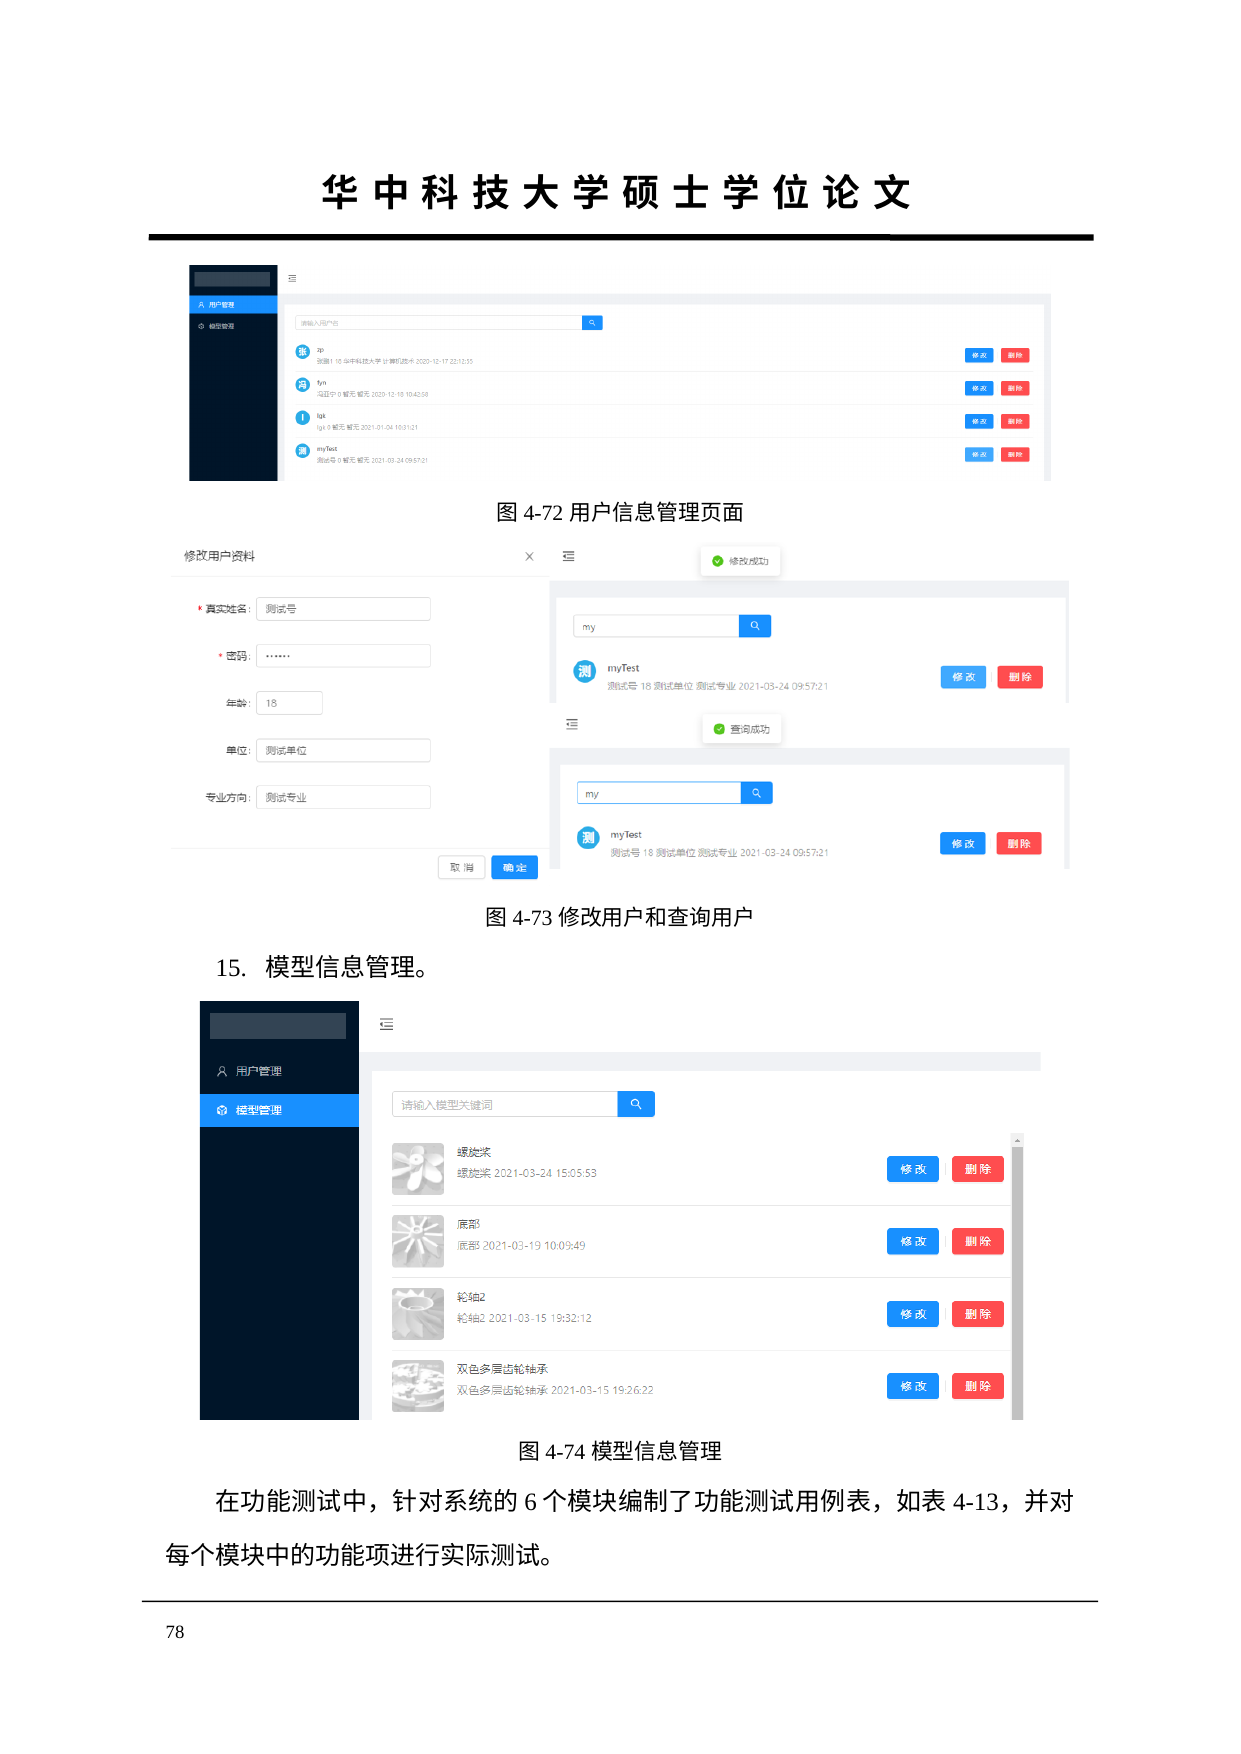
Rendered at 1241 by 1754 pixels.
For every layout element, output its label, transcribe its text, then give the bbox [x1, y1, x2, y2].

list 模型信息管理。 [165, 947, 1075, 983]
picture [170, 542, 1070, 888]
picture [199, 1001, 1041, 1420]
picture [189, 265, 1051, 481]
